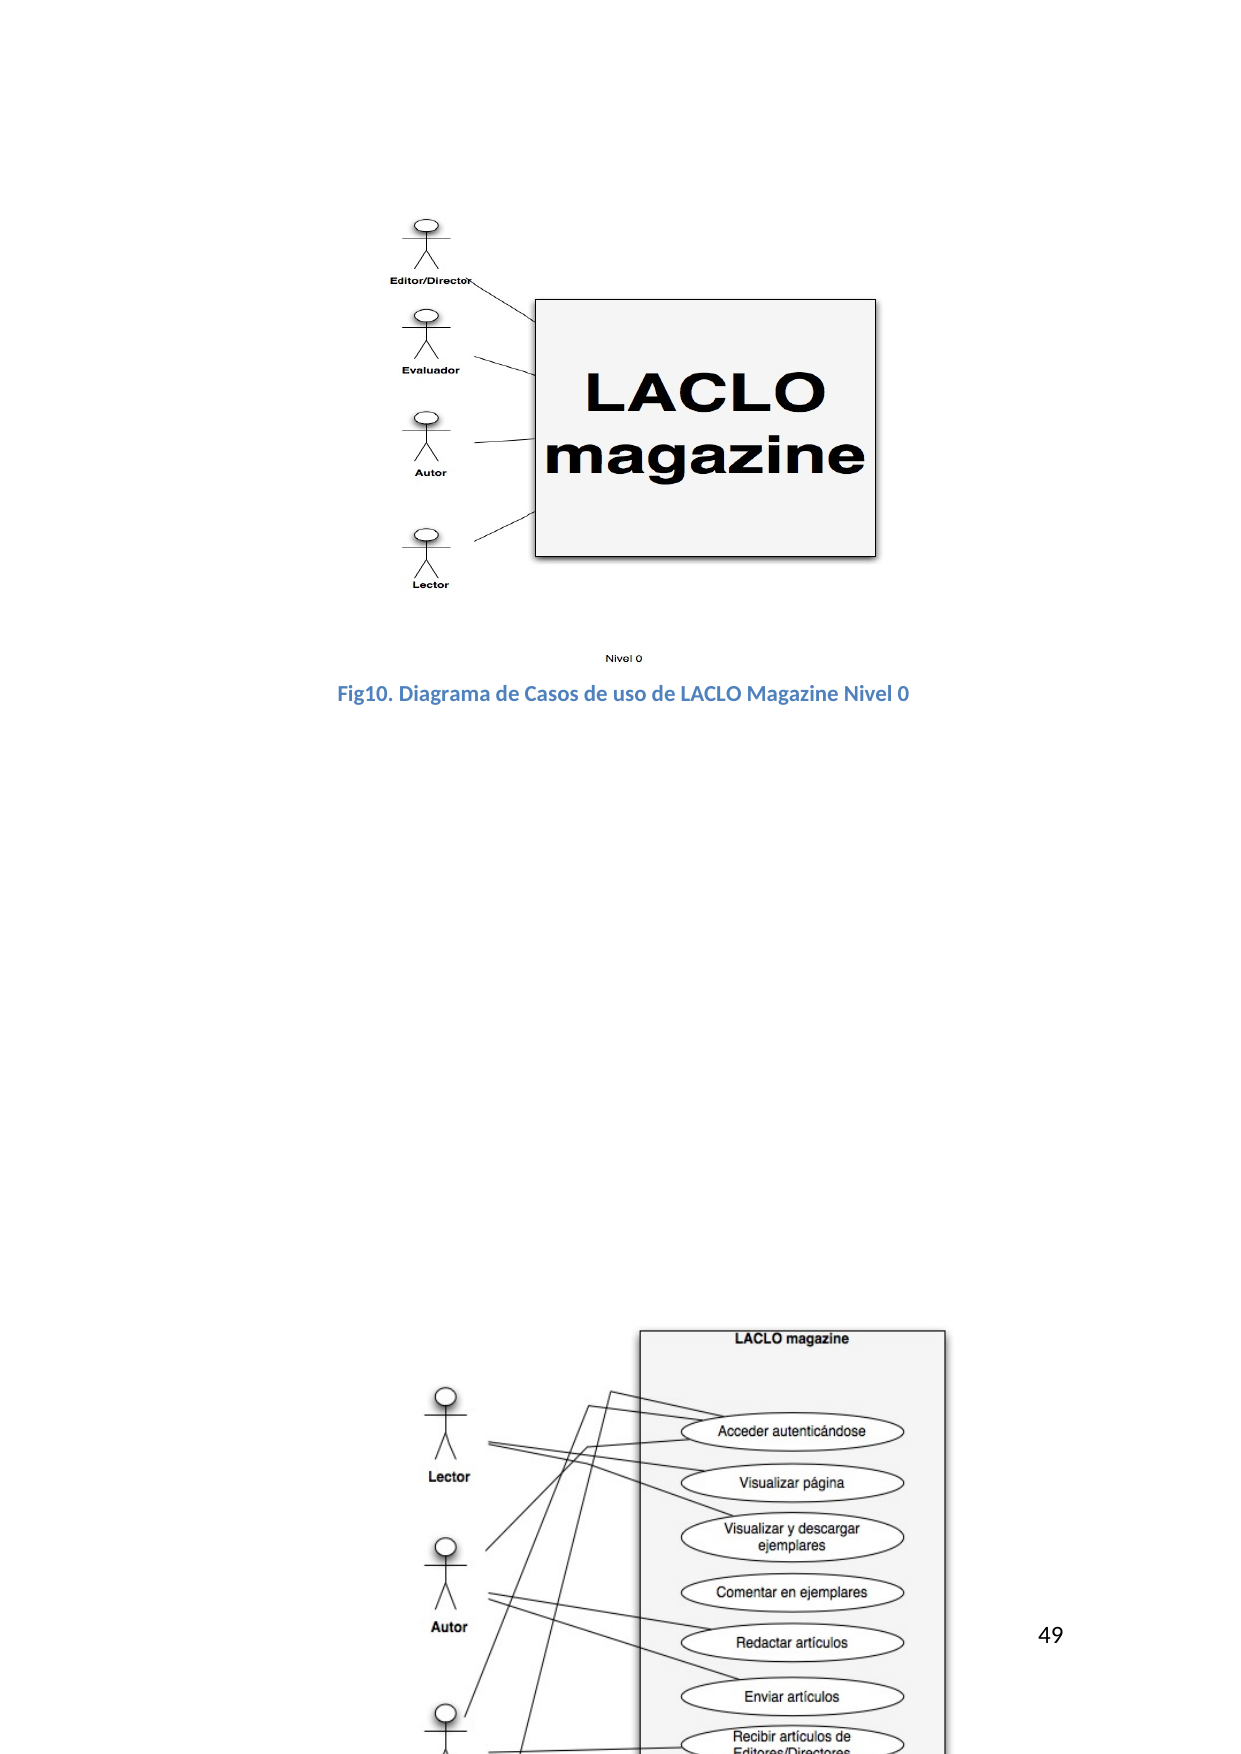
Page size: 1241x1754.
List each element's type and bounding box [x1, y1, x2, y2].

picture [335, 207, 912, 670]
picture [328, 1310, 1002, 1754]
